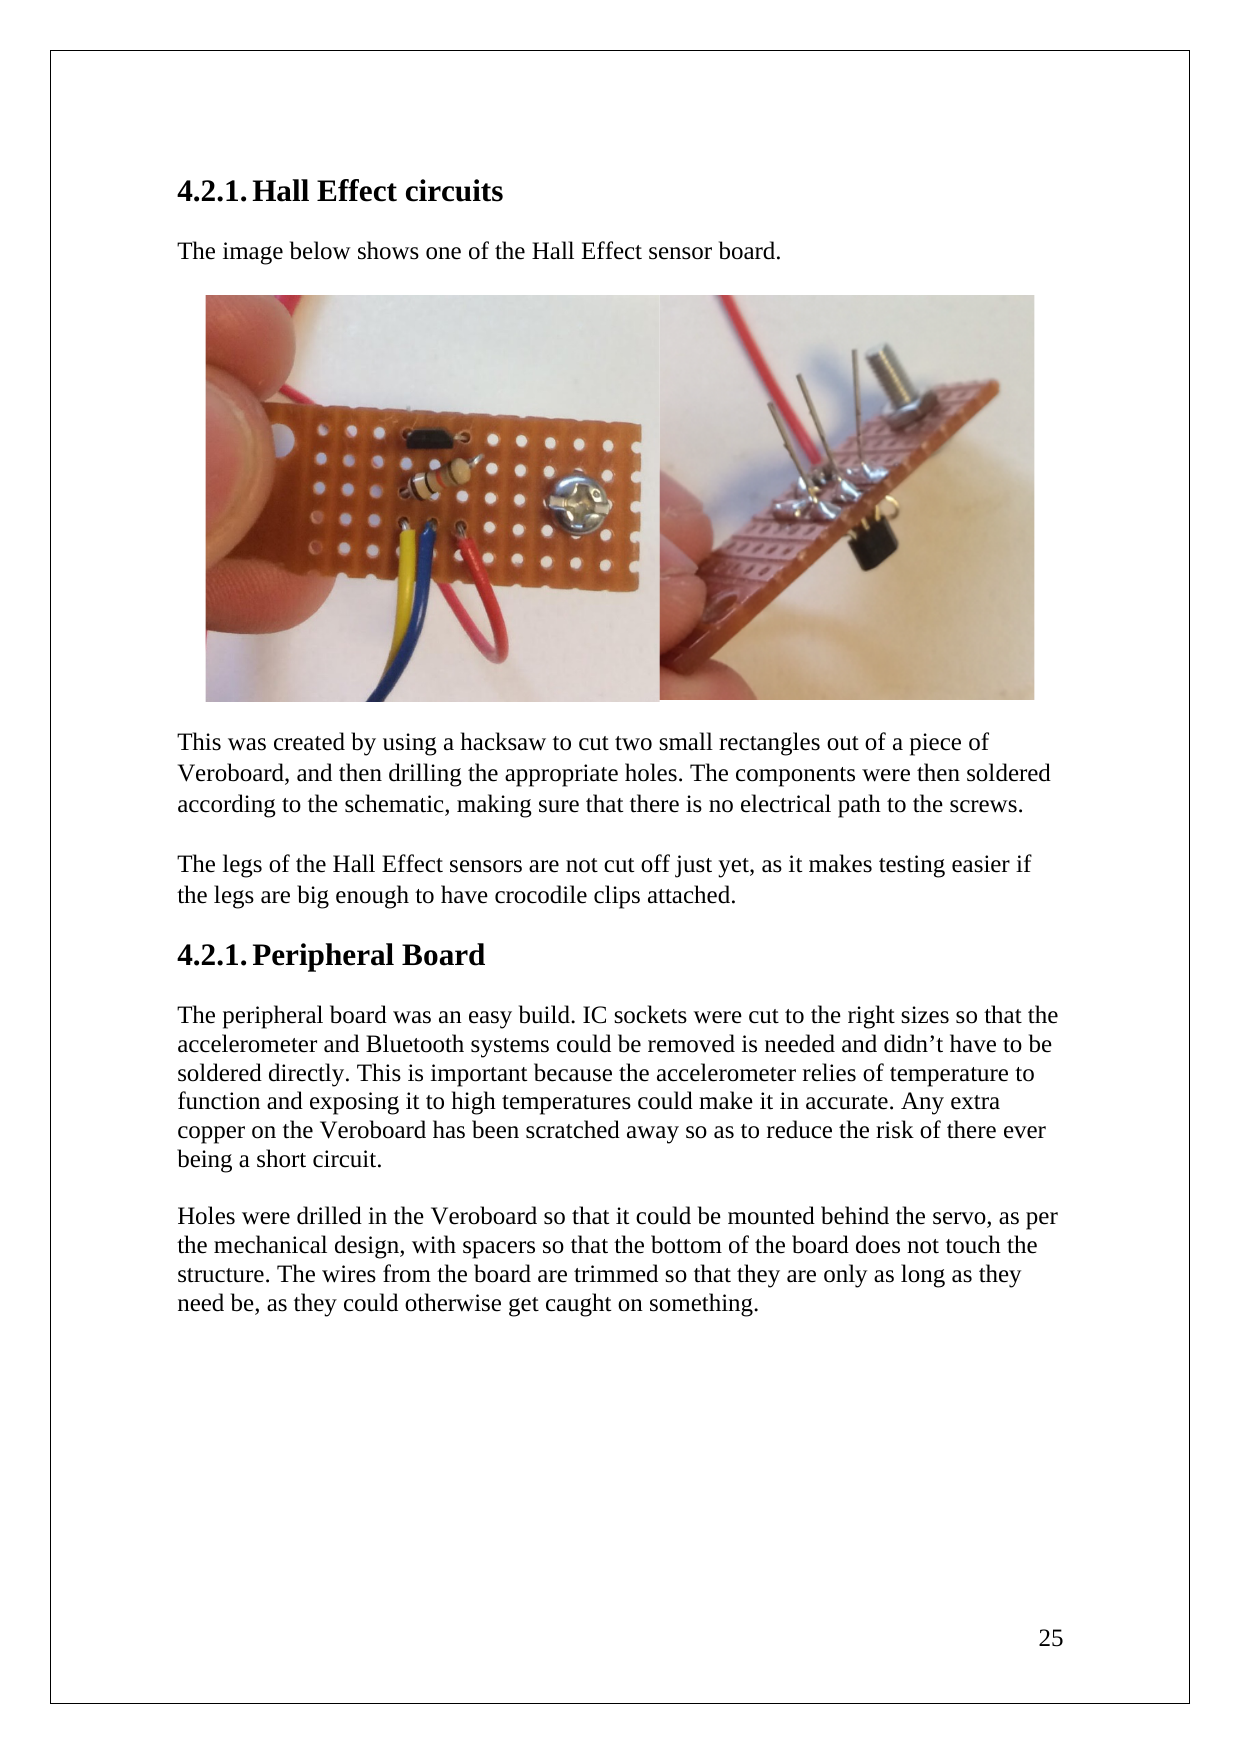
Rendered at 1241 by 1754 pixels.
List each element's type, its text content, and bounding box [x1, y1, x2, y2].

picture [205, 295, 1035, 702]
text The peripheral board was an easy build. IC sockets were cut to the right sizes so that the accelerometer and Bluetooth systems could be removed is needed and didn’t have to be soldered directly. This is important because the accelerometer relies of temperature to function and exposing it to high temperatures could make it in accurate. Any extra copper on the Veroboard has been scratched away so as to reduce the risk of there ever being a short circuit. [177, 1000, 1063, 1173]
text The legs of the Hall Effect sensors are not cut off just yet, as it makes testing easier if the legs are big enough to have crocodile clips attached. [177, 849, 1063, 909]
text Holes were drilled in the Veroboard so that it could be mounted behind the servo, as per the mechanical design, with spacers so that the bottom of the board does not touch the structure. The wires from the board are trimmed so that they are only as long as they need be, as they could otherwise get caught on something. [177, 1201, 1063, 1316]
subtitle Peripheral Board [177, 936, 1063, 972]
text The image below shows one of the Hall Effect sensor board. [177, 236, 1063, 265]
subtitle Hall Effect circuits [177, 173, 1063, 208]
